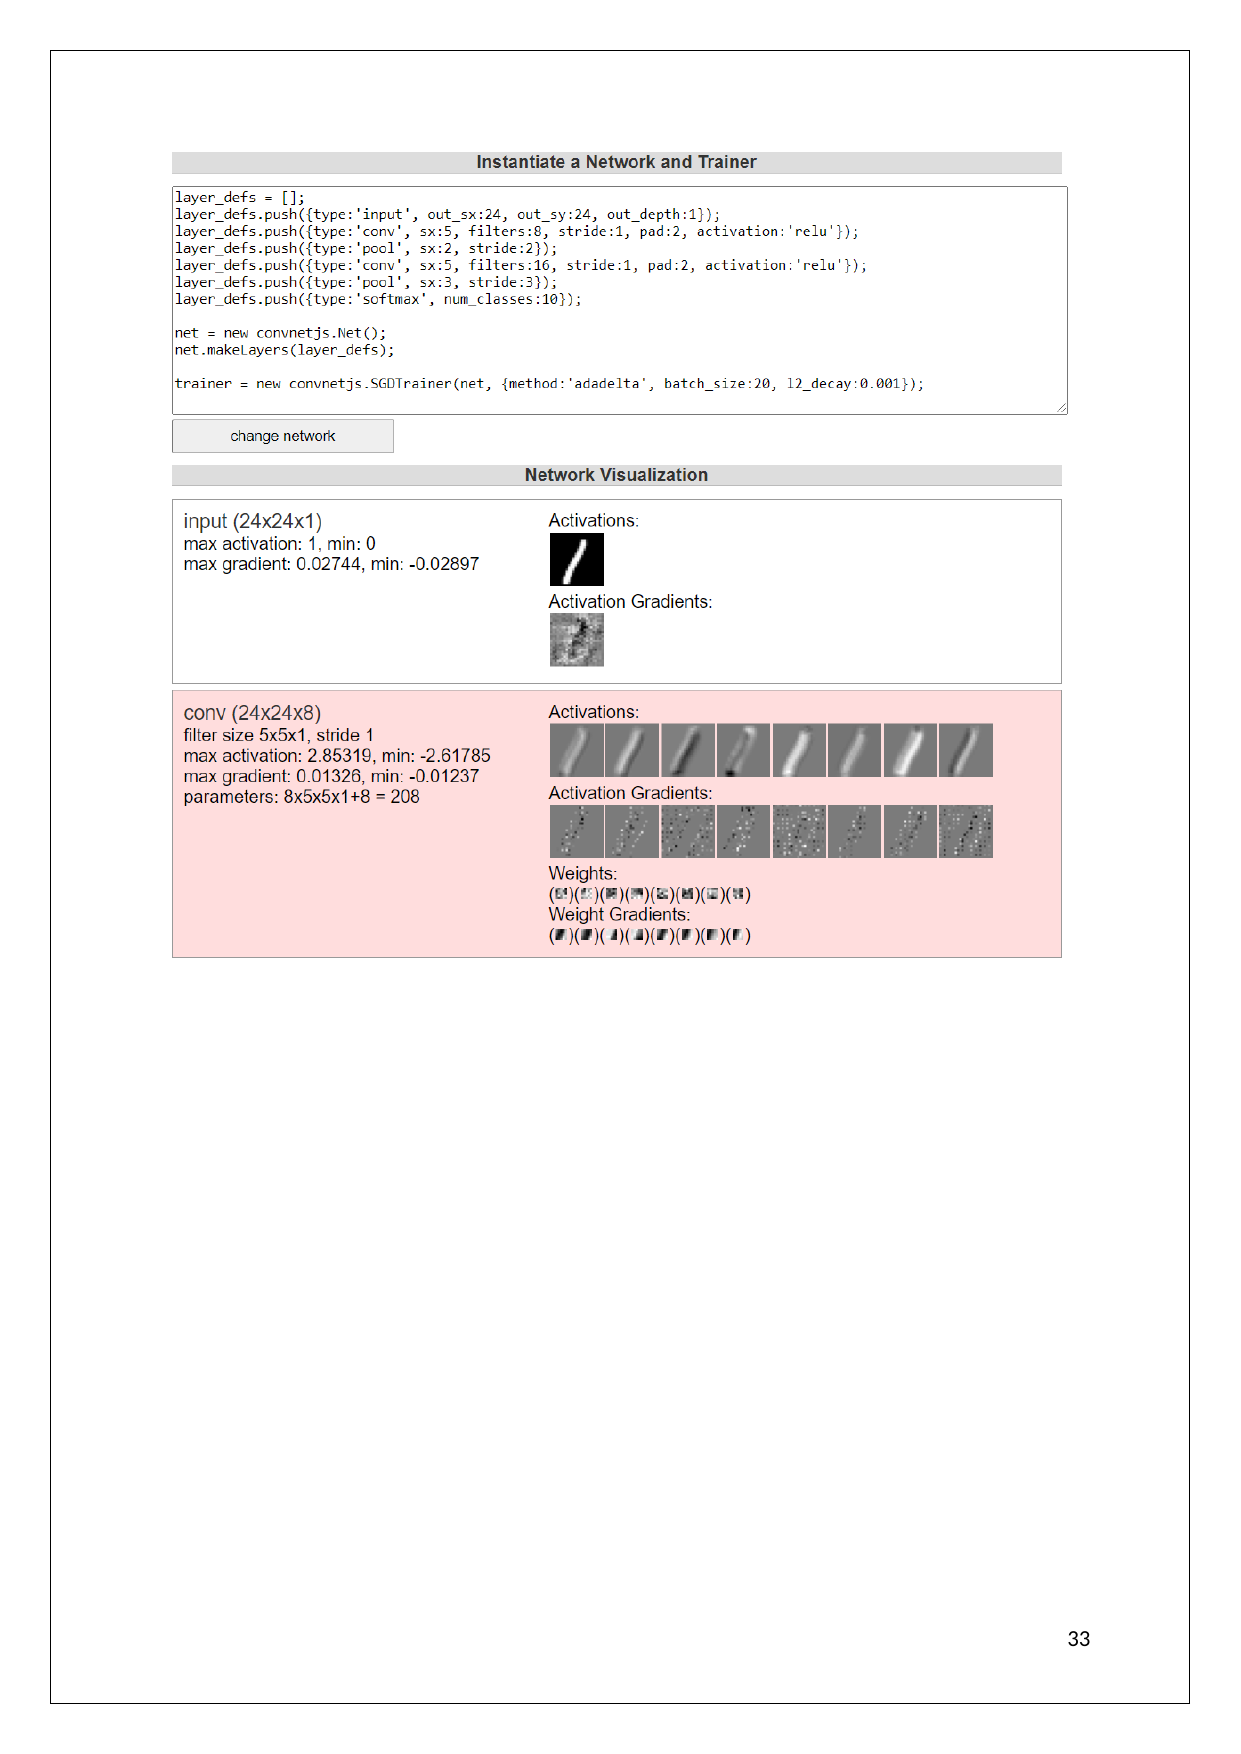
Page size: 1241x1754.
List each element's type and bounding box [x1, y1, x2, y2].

picture [150, 150, 1091, 962]
